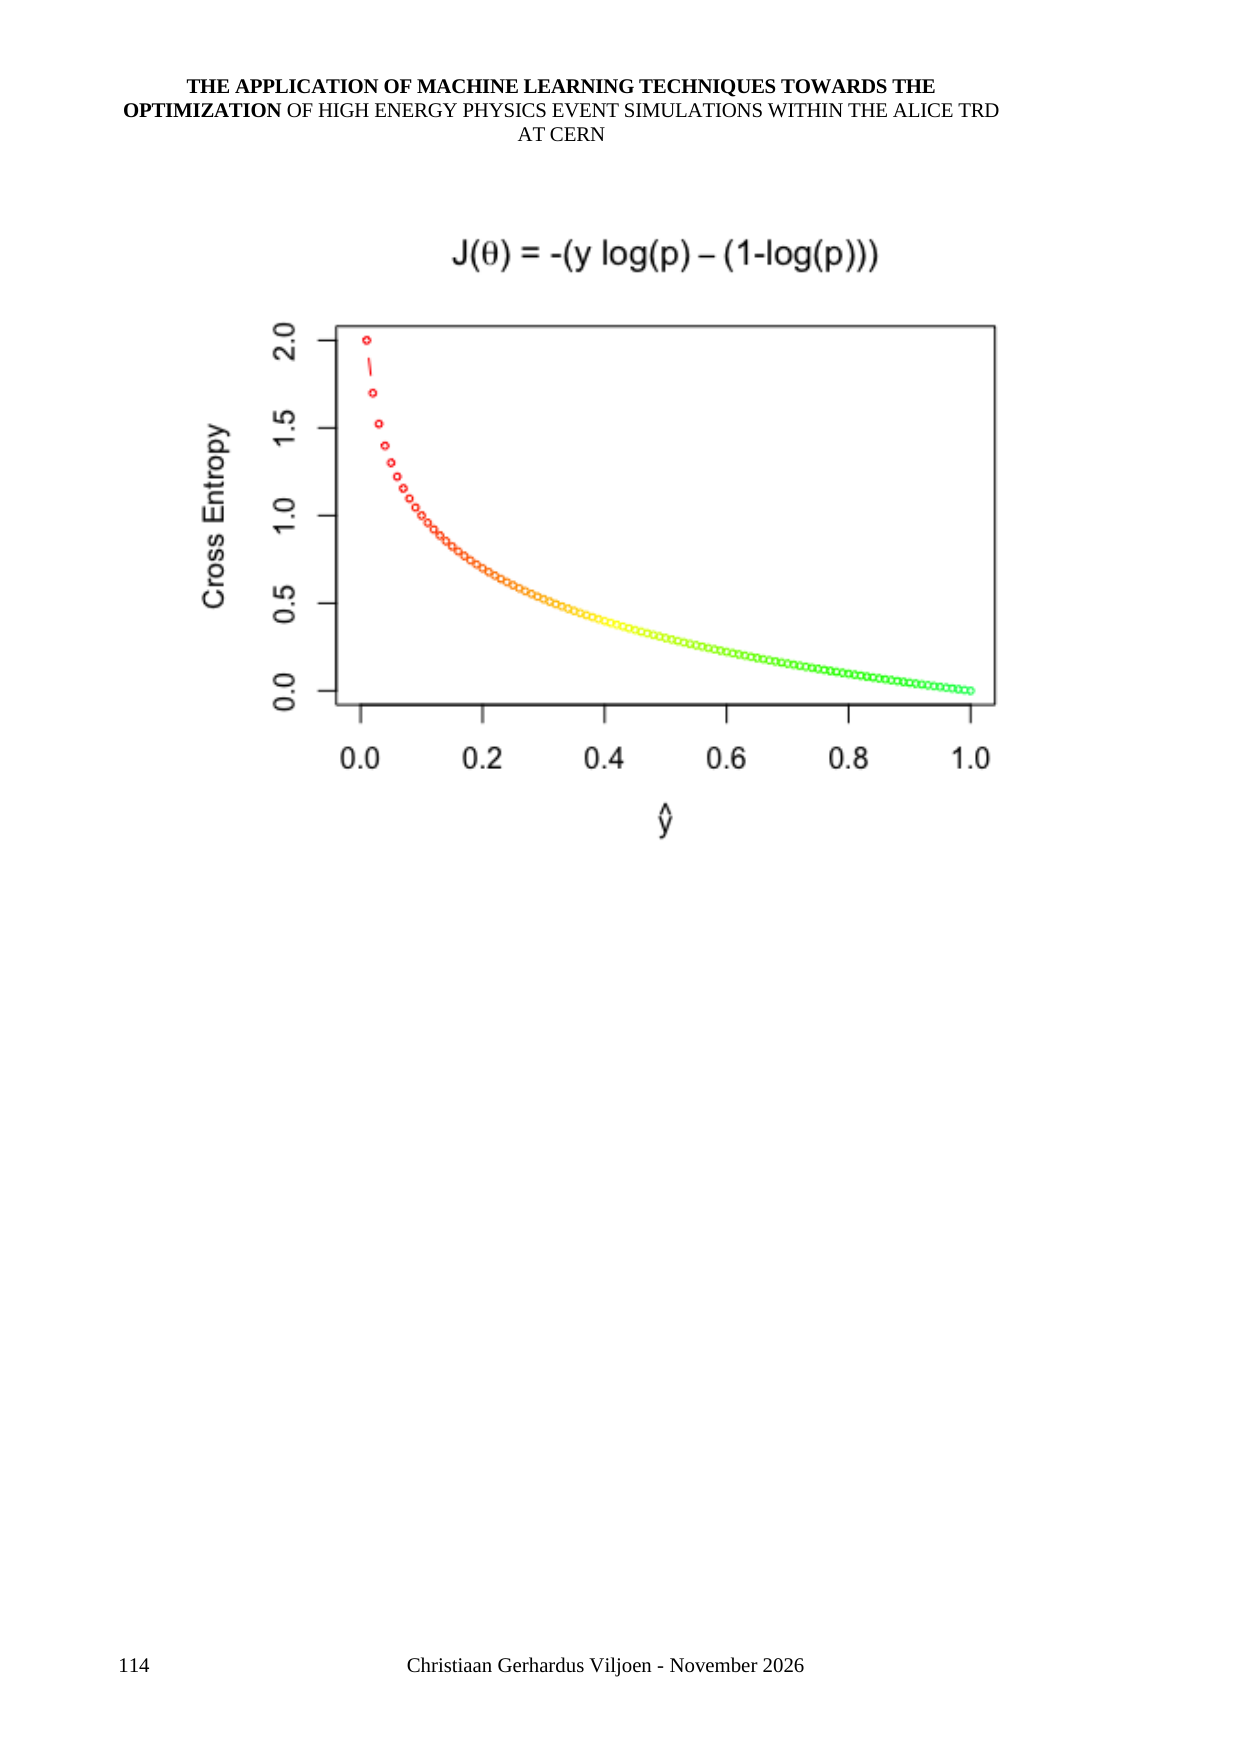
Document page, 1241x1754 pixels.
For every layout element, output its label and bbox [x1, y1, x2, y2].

picture [193, 183, 1069, 884]
